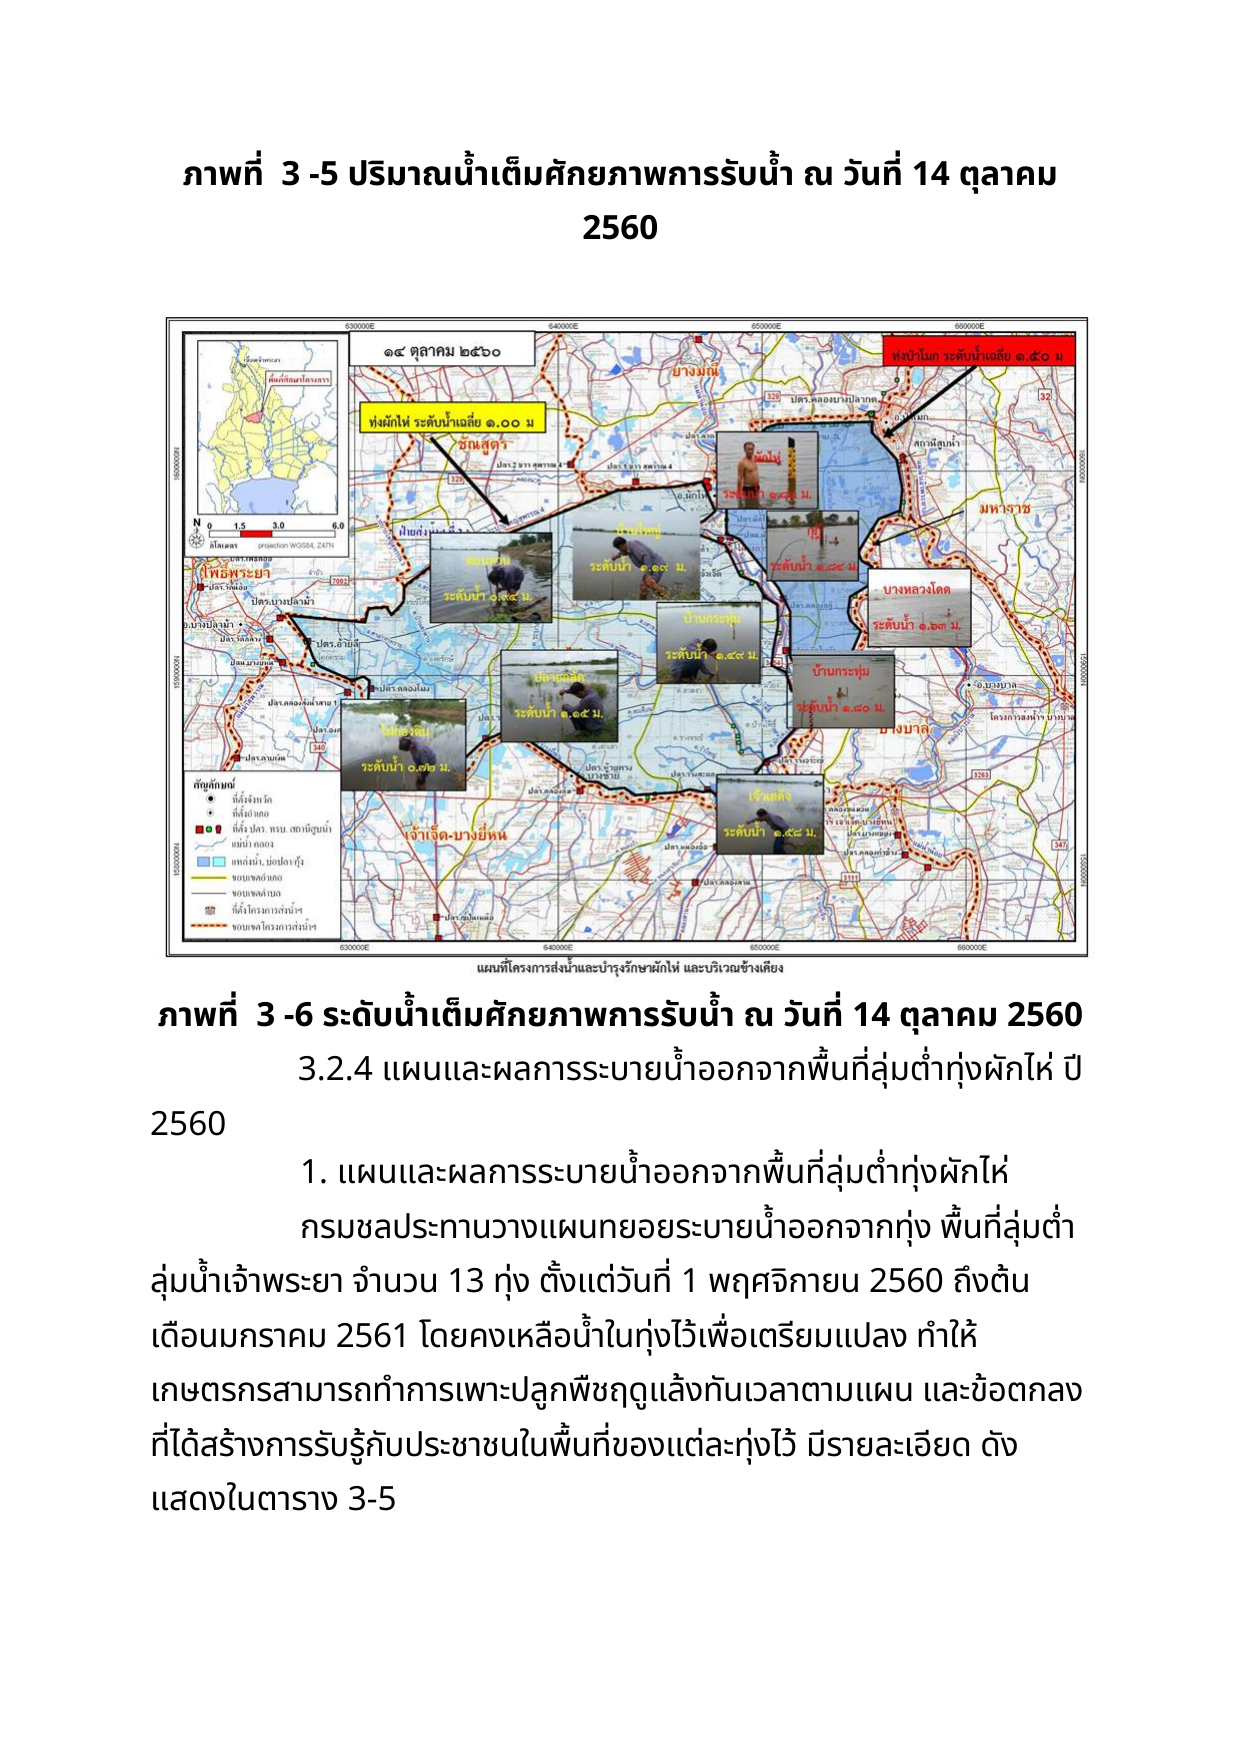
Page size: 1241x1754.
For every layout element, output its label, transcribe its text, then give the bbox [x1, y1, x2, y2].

text ภาพที่ 3 -5 ปริมาณน้ำเต็มศักยภาพการรับน้ำ ณ วันที่ 14 ตุลาคม 2560 [150, 150, 1090, 249]
text ภาพที่ 3 -6 ระดับน้ำเต็มศักยภาพการรับน้ำ ณ วันที่ 14 ตุลาคม 2560 [150, 991, 1090, 1041]
text 1. แผนและผลการระบายน้ำออกจากพื้นที่ลุ่มต่ำทุ่งผักไห่ [150, 1148, 1090, 1199]
text 3.2.4 แผนและผลการระบายน้ำออกจากพื้นที่ลุ่มต่ำทุ่งผักไห่ ปี 2560 [150, 1045, 1090, 1145]
text กรมชลประทานวางแผนทยอยระบายน้ำออกจากทุ่ง พื้นที่ลุ่มต่ำลุ่มน้ำเจ้าพระยา จำนวน 13 ทุ่ง ตั้งแต่วันที่ 1 พฤศจิกายน 2560 ถึงต้นเดือนมกราคม 2561 โดยคงเหลือน้ำในทุ่งไว้เพื่อเตรียมแปลง ทำให้เกษตรกรสามารถทำการเพาะปลูกพืชฤดูแล้งทันเวลาตามแผน และข้อตกลงที่ได้สร้างการรับรู้กับประชาชนในพื้นที่ของแต่ละทุ่งไว้ มีรายละเอียด ดังแสดงในตาราง 3-5 [150, 1203, 1090, 1526]
picture [150, 302, 1111, 989]
